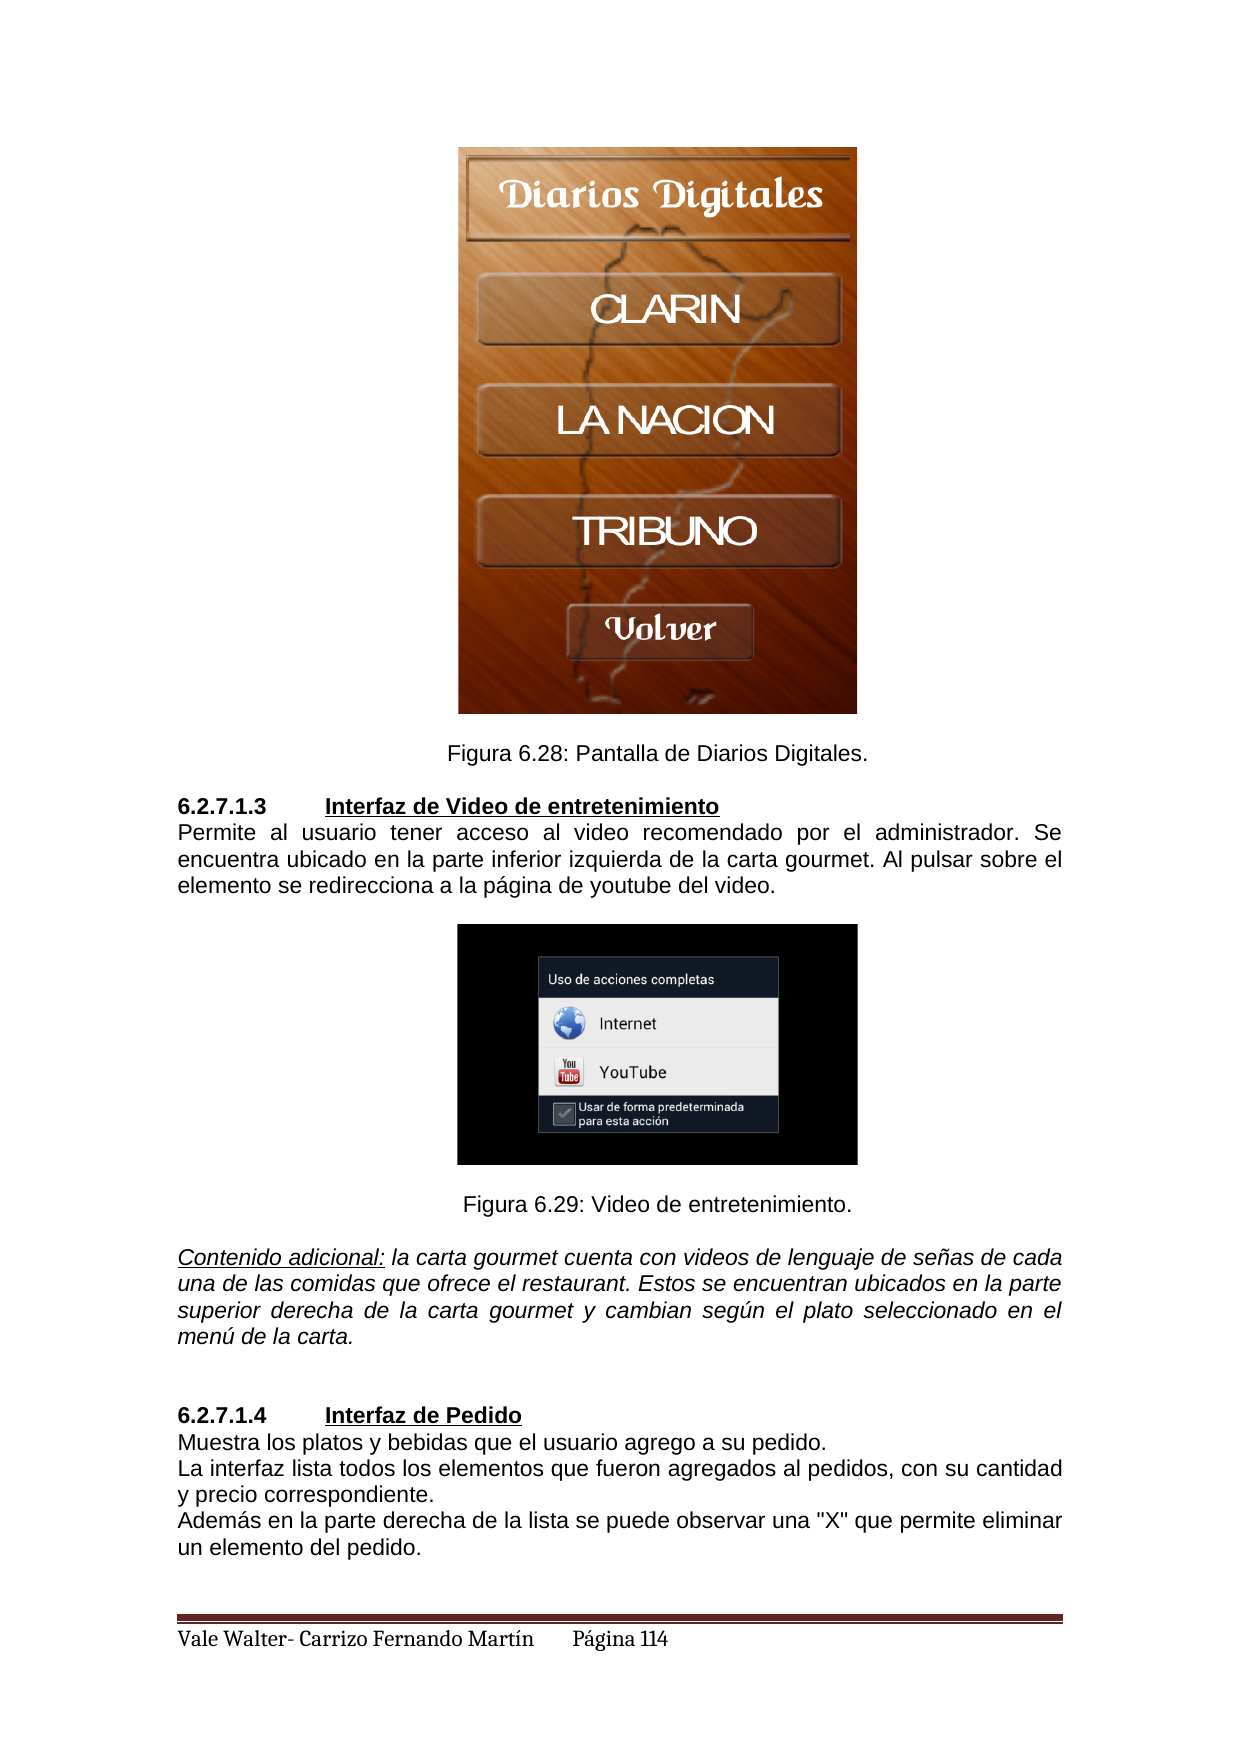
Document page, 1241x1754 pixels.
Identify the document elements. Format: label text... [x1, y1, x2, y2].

text La interfaz lista todos los elementos que fueron agregados al pedidos, con su cantidad y precio correspondiente. [177, 1455, 1063, 1507]
text Permite al usuario tener acceso al video recomendado por el administrador. Se encuentra ubicado en la parte inferior izquierda de la carta gourmet. Al pulsar sobre el elemento se redirecciona a la página de youtube del video. [177, 819, 1063, 898]
picture [457, 924, 858, 1165]
text Contenido adicional: la carta gourmet cuenta con videos de lenguaje de señas de cada una de las comidas que ofrece el restaurant. Estos se encuentran ubicados en la parte superior derecha de la carta gourmet y cambian según el plato seleccionado en el menú de la carta. [177, 1244, 1063, 1349]
list Interfaz de Pedido [177, 1402, 1063, 1428]
text Figura 6.29: Video de entretenimiento. [252, 1191, 1063, 1218]
text Muestra los platos y bebidas que el usuario agrego a su pedido. [177, 1428, 1063, 1455]
picture [458, 147, 858, 714]
text Además en la parte derecha de la lista se puede observar una "X" que permite eliminar un elemento del pedido. [177, 1507, 1063, 1560]
text Figura 6.28: Pantalla de Diarios Digitales. [252, 740, 1063, 767]
list Interfaz de Video de entretenimiento [177, 793, 1063, 819]
